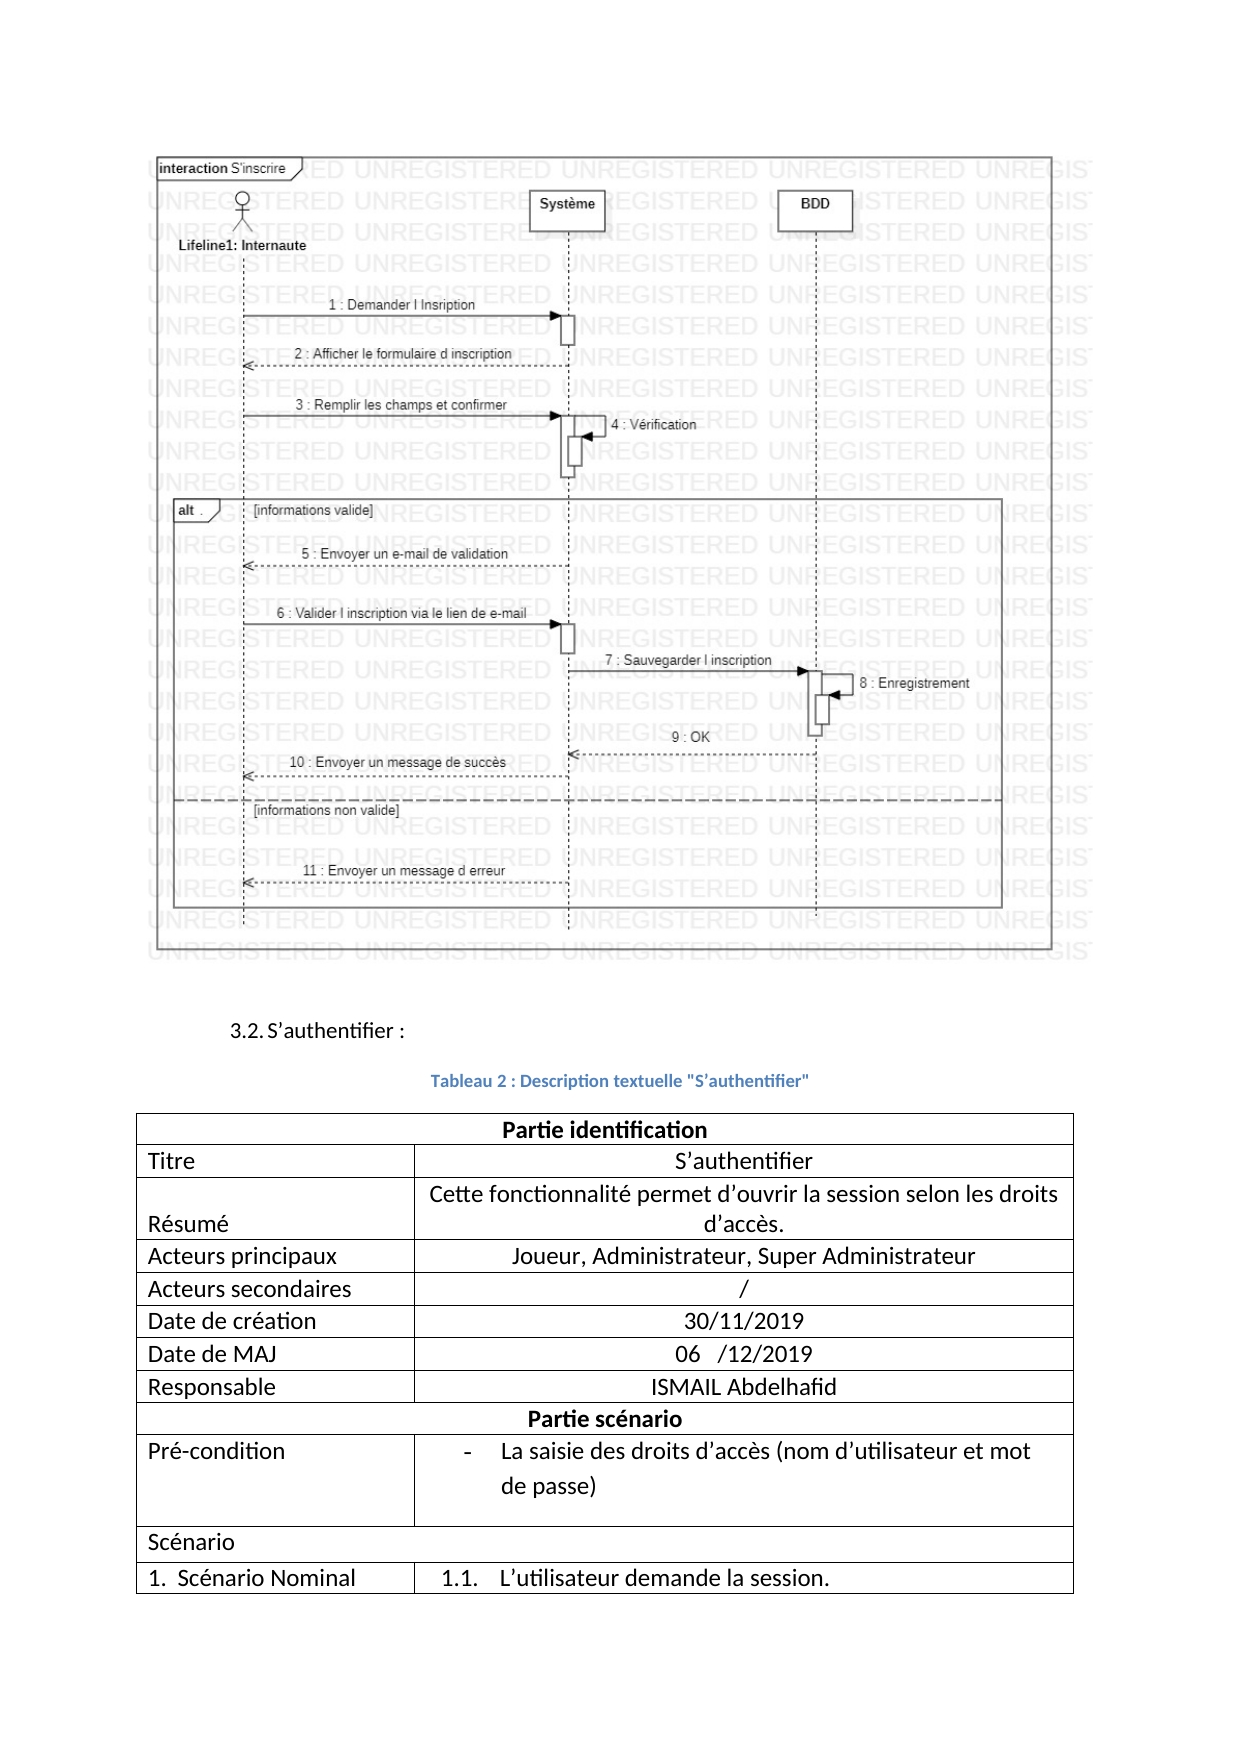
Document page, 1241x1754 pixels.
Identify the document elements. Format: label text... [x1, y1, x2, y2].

list S’authentifier : [229, 1016, 1093, 1044]
table_cell Acteurs secondaires [137, 1273, 414, 1304]
picture [147, 147, 1093, 991]
table_cell Joueur, Administrateur, Super Administrateur [415, 1240, 1073, 1272]
table_cell Résumé [137, 1178, 414, 1239]
table_cell Responsable [137, 1371, 414, 1402]
table_cell Scénario Nominal [137, 1563, 414, 1593]
table_cell ISMAIL Abdelhafid [415, 1371, 1073, 1402]
table_cell Cette fonctionnalité permet d’ouvrir la session selon les droits d’accès. [415, 1178, 1073, 1239]
table_cell Scénario [137, 1527, 1073, 1562]
table_cell / [415, 1273, 1073, 1304]
table_cell Titre [137, 1145, 414, 1177]
table_cell 30/11/2019 [415, 1306, 1073, 1337]
table_cell La saisie des droits d’accès (nom d’utilisateur et mot de passe) [415, 1435, 1073, 1526]
table_cell Acteurs principaux [137, 1240, 414, 1272]
table_cell Pré-condition [137, 1435, 414, 1526]
text Tableau 2 : Description textuelle "S’authentifier" [148, 1069, 1093, 1092]
table_cell 06 /12/2019 [415, 1338, 1073, 1370]
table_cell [415, 1563, 1073, 1593]
table_header Partie identification [137, 1114, 1073, 1144]
table_cell Date de création [137, 1306, 414, 1337]
table_cell Date de MAJ [137, 1338, 414, 1370]
table_cell Partie scénario [137, 1403, 1073, 1434]
table_cell S’authentifier [415, 1145, 1073, 1177]
